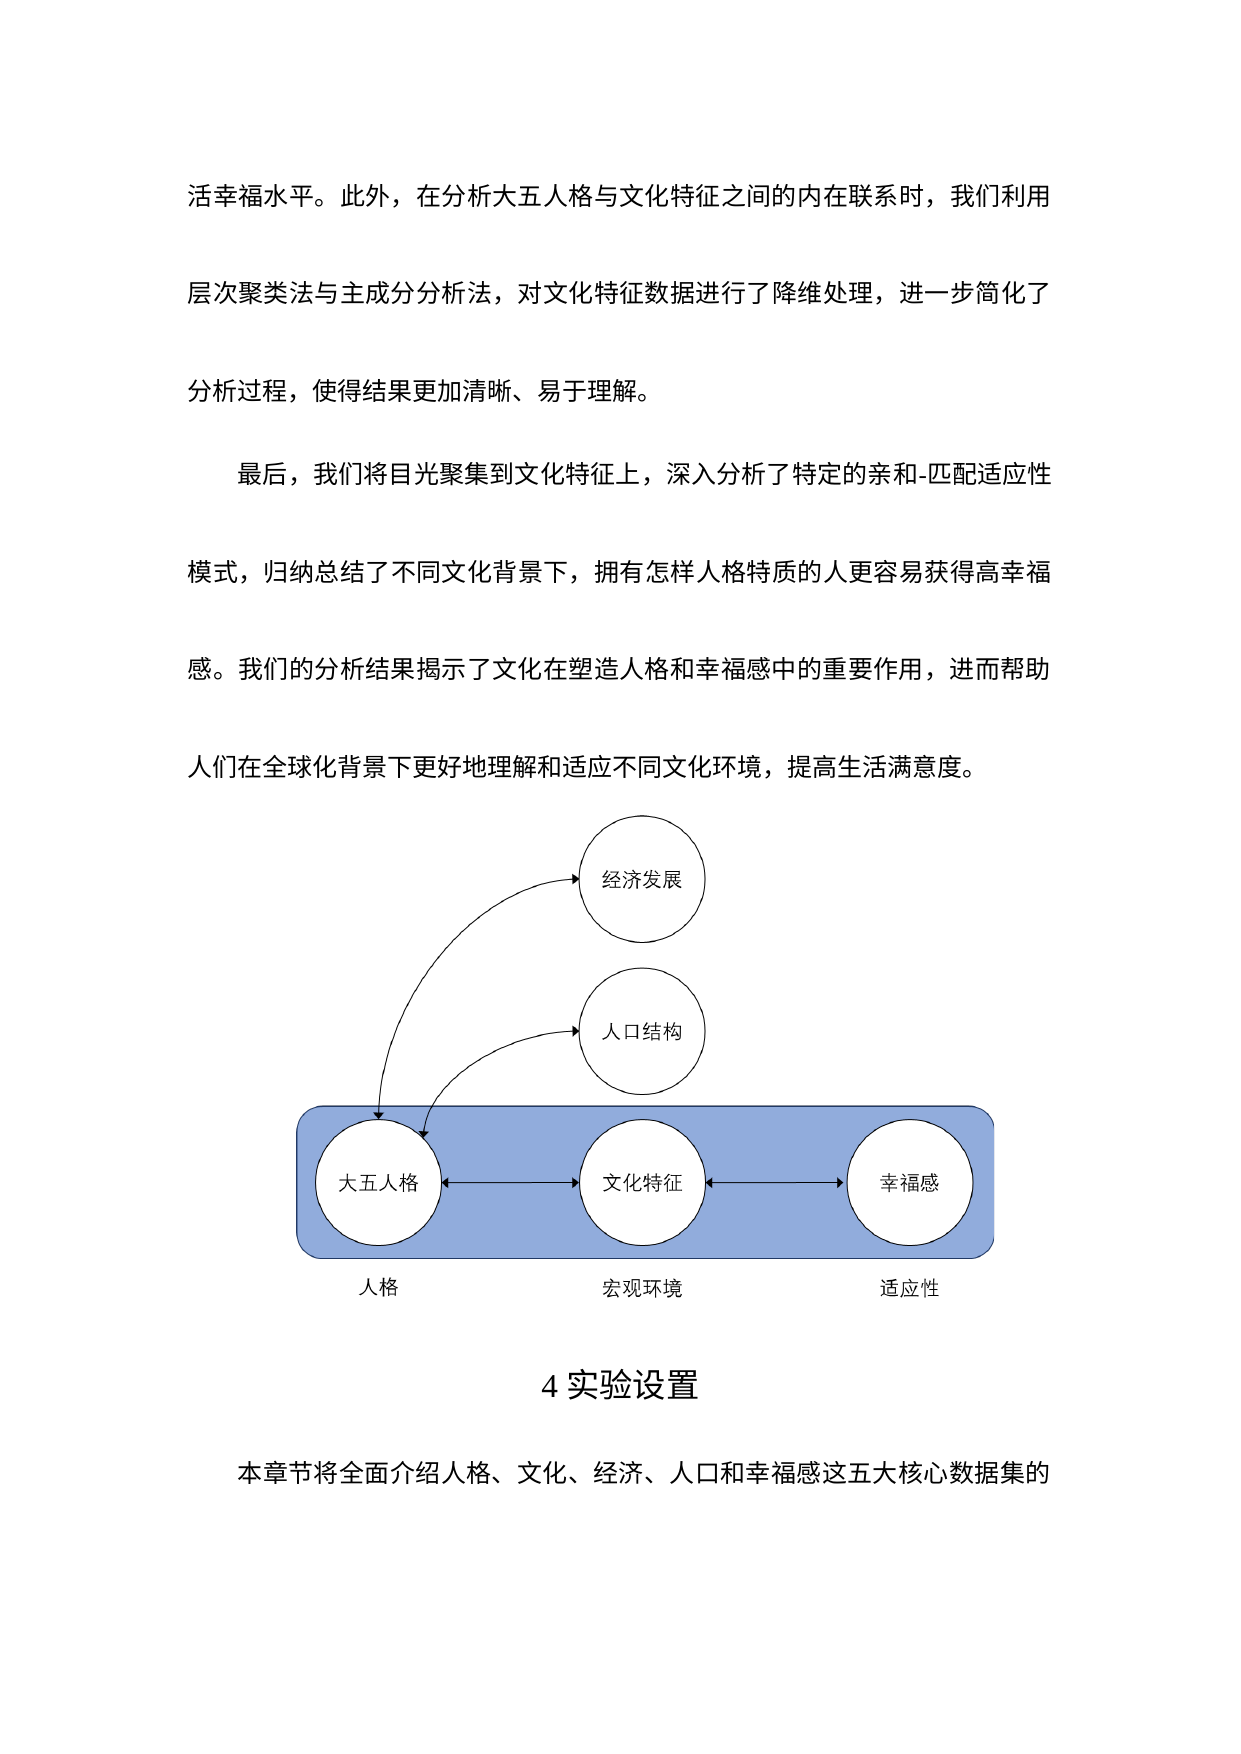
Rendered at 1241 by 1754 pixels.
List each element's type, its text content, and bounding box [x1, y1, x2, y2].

picture [296, 815, 995, 1312]
subtitle 4 实验设置 [187, 1350, 1053, 1415]
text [187, 162, 1053, 422]
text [187, 1439, 1053, 1504]
text 最后，我们将目光聚集到文化特征上，深入分析了特定的亲和-匹配适应性模式，归纳总结了不同文化背景下，拥有怎样人格特质的人更容易获得高幸福感。我们的分析结果揭示了文化在塑造人格和幸福感中的重要作用，进而帮助人们在全球化背景下更好地理解和适应不同文化环境，提高生活满意度。 [187, 440, 1053, 798]
